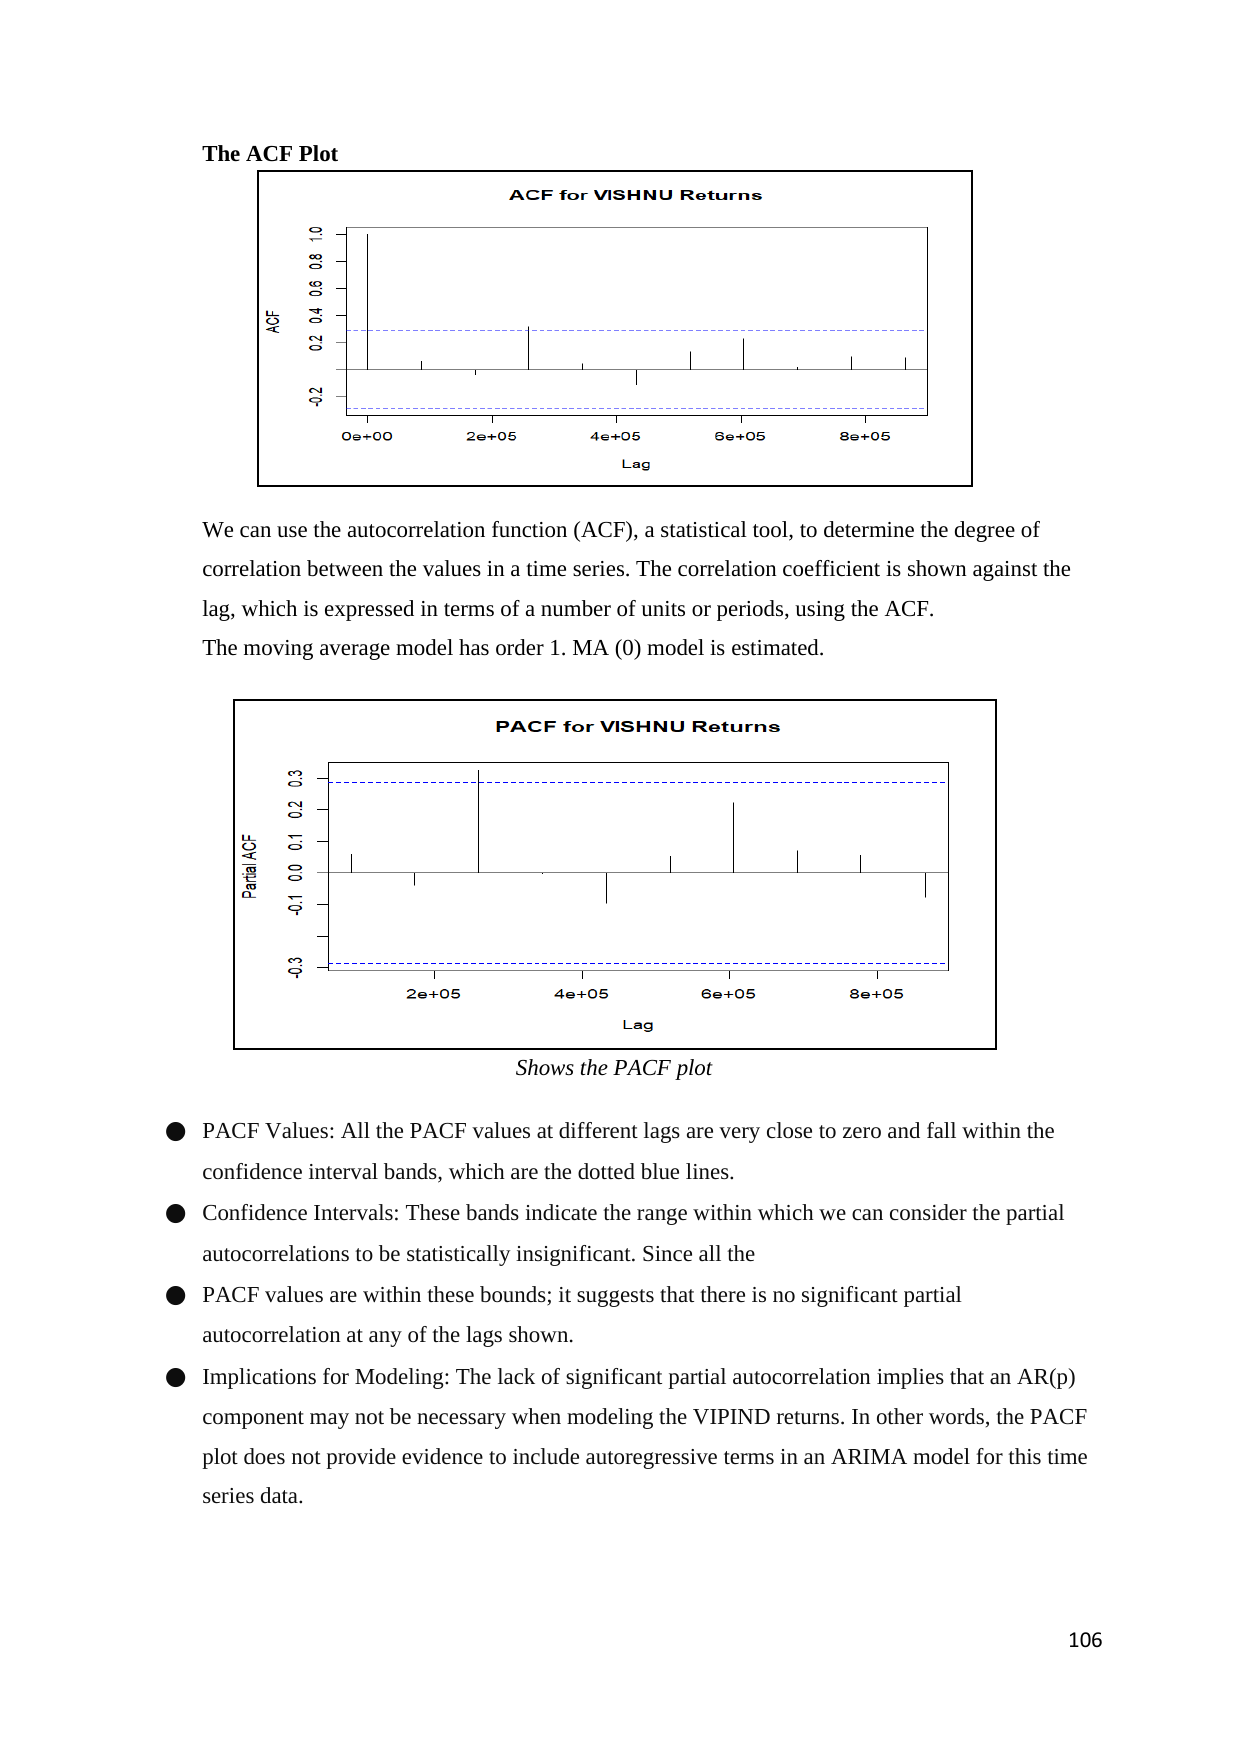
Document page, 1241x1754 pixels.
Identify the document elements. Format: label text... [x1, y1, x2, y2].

text The ACF Plot [202, 139, 1103, 166]
picture [259, 172, 971, 485]
text Shows the PACF plot [127, 1054, 1103, 1080]
text We can use the autocorrelation function (ACF), a statistical tool, to determine the degree of correlation between the values in a time series. The correlation coefficient is shown against the lag, which is expressed in terms of a number of units or periods, using the ACF. The moving average model has order 1. MA (0) model is estimated. [202, 516, 1103, 661]
list PACF values are within these bounds; it suggests that there is no significant partial autocorrelation at any of the lags shown. [164, 1279, 1103, 1348]
list Confidence Intervals: These bands indicate the range within which we can consider the partial autocorrelations to be statistically insignificant. Since all the [164, 1197, 1103, 1266]
picture [235, 701, 995, 1048]
list PACF Values: All the PACF values at different lags are very close to zero and fall within the confidence interval bands, which are the dotted blue lines. [164, 1115, 1103, 1184]
list Implications for Modeling: The lack of significant partial autocorrelation implies that an AR(p) component may not be necessary when modeling the VIPIND returns. In other words, the PACF plot does not provide evidence to include autoregressive terms in an ARIMA model for this time series data. [164, 1361, 1103, 1509]
